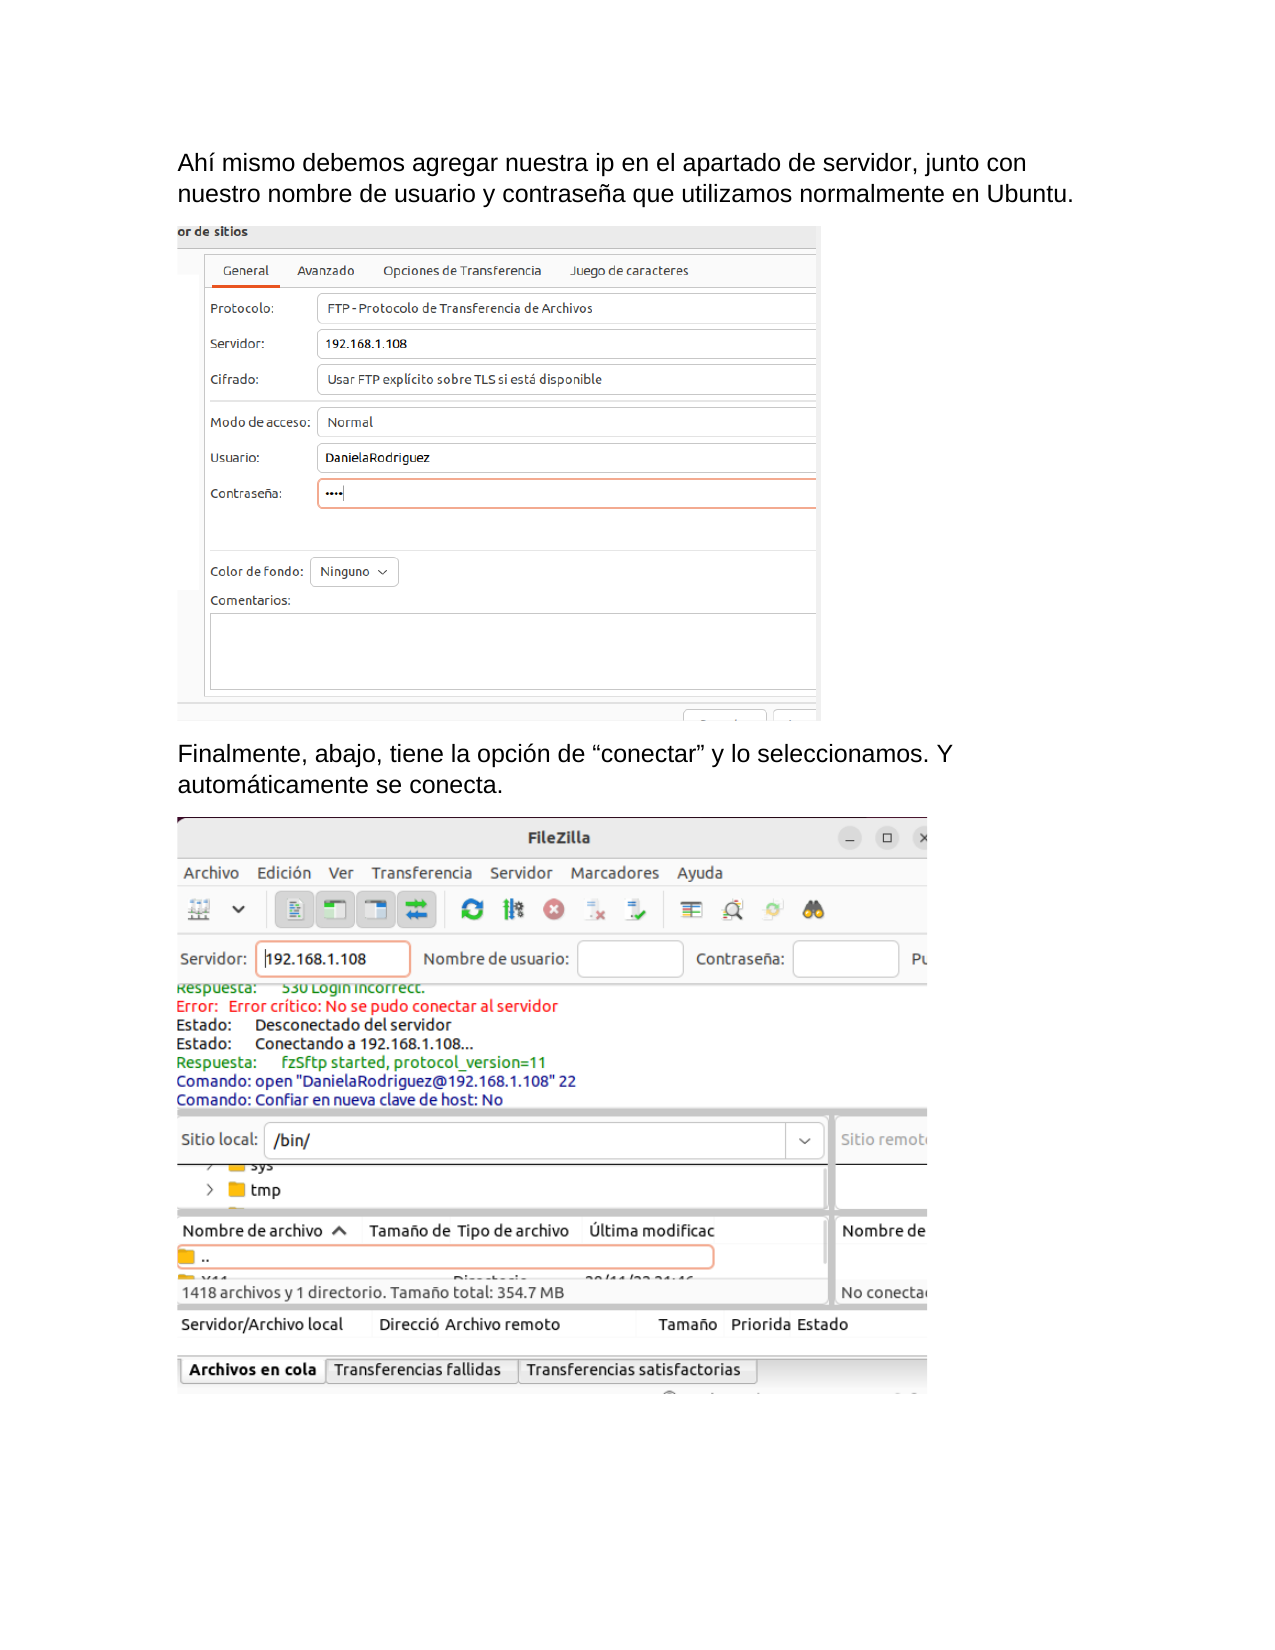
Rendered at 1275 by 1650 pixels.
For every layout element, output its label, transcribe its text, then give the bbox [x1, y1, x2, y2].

text Finalmente, abajo, tiene la opción de “conectar” y lo seleccionamos. Y automáticamente se conecta. [177, 739, 1098, 799]
picture [177, 817, 928, 1394]
text Ahí mismo debemos agregar nuestra ip en el apartado de servidor, junto con nuestro nombre de usuario y contraseña que utilizamos normalmente en Ubuntu. [177, 148, 1098, 207]
picture [177, 226, 821, 721]
